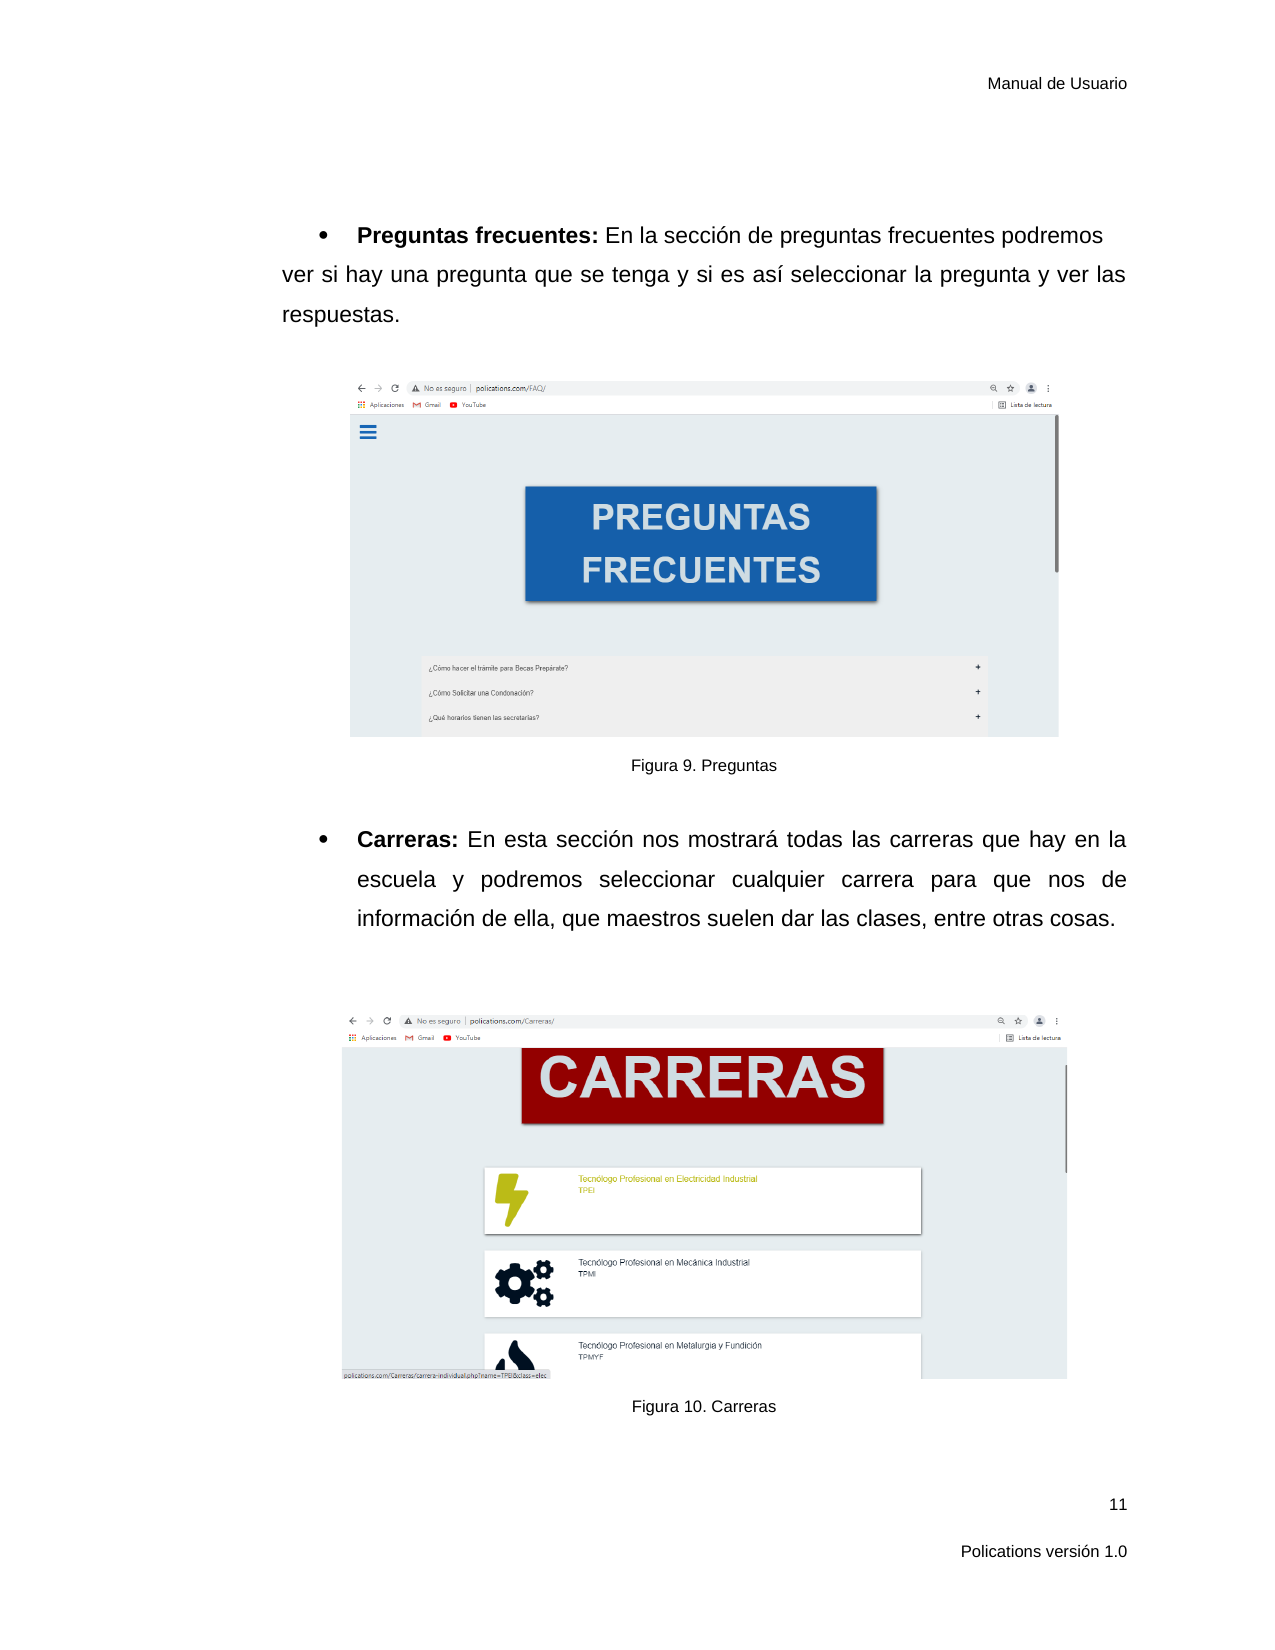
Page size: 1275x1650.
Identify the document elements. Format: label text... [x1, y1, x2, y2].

picture [350, 379, 1059, 737]
picture [341, 1015, 1068, 1379]
list ver si hay una pregunta que se tenga y si es así seleccionar la pregunta y ver las respuestas. [282, 261, 1127, 327]
text Figura 10. Carreras [207, 1397, 1127, 1416]
list Carreras: En esta sección nos mostrará todas las carreras que hay en la escuela y podremos seleccionar cualquier carrera para que nos de información de ella, que maestros suelen dar las clases, entre otras cosas. [319, 826, 1127, 932]
text Figura 9. Preguntas [207, 755, 1127, 774]
list Preguntas frecuentes: En la sección de preguntas frecuentes podremos [319, 222, 1127, 248]
